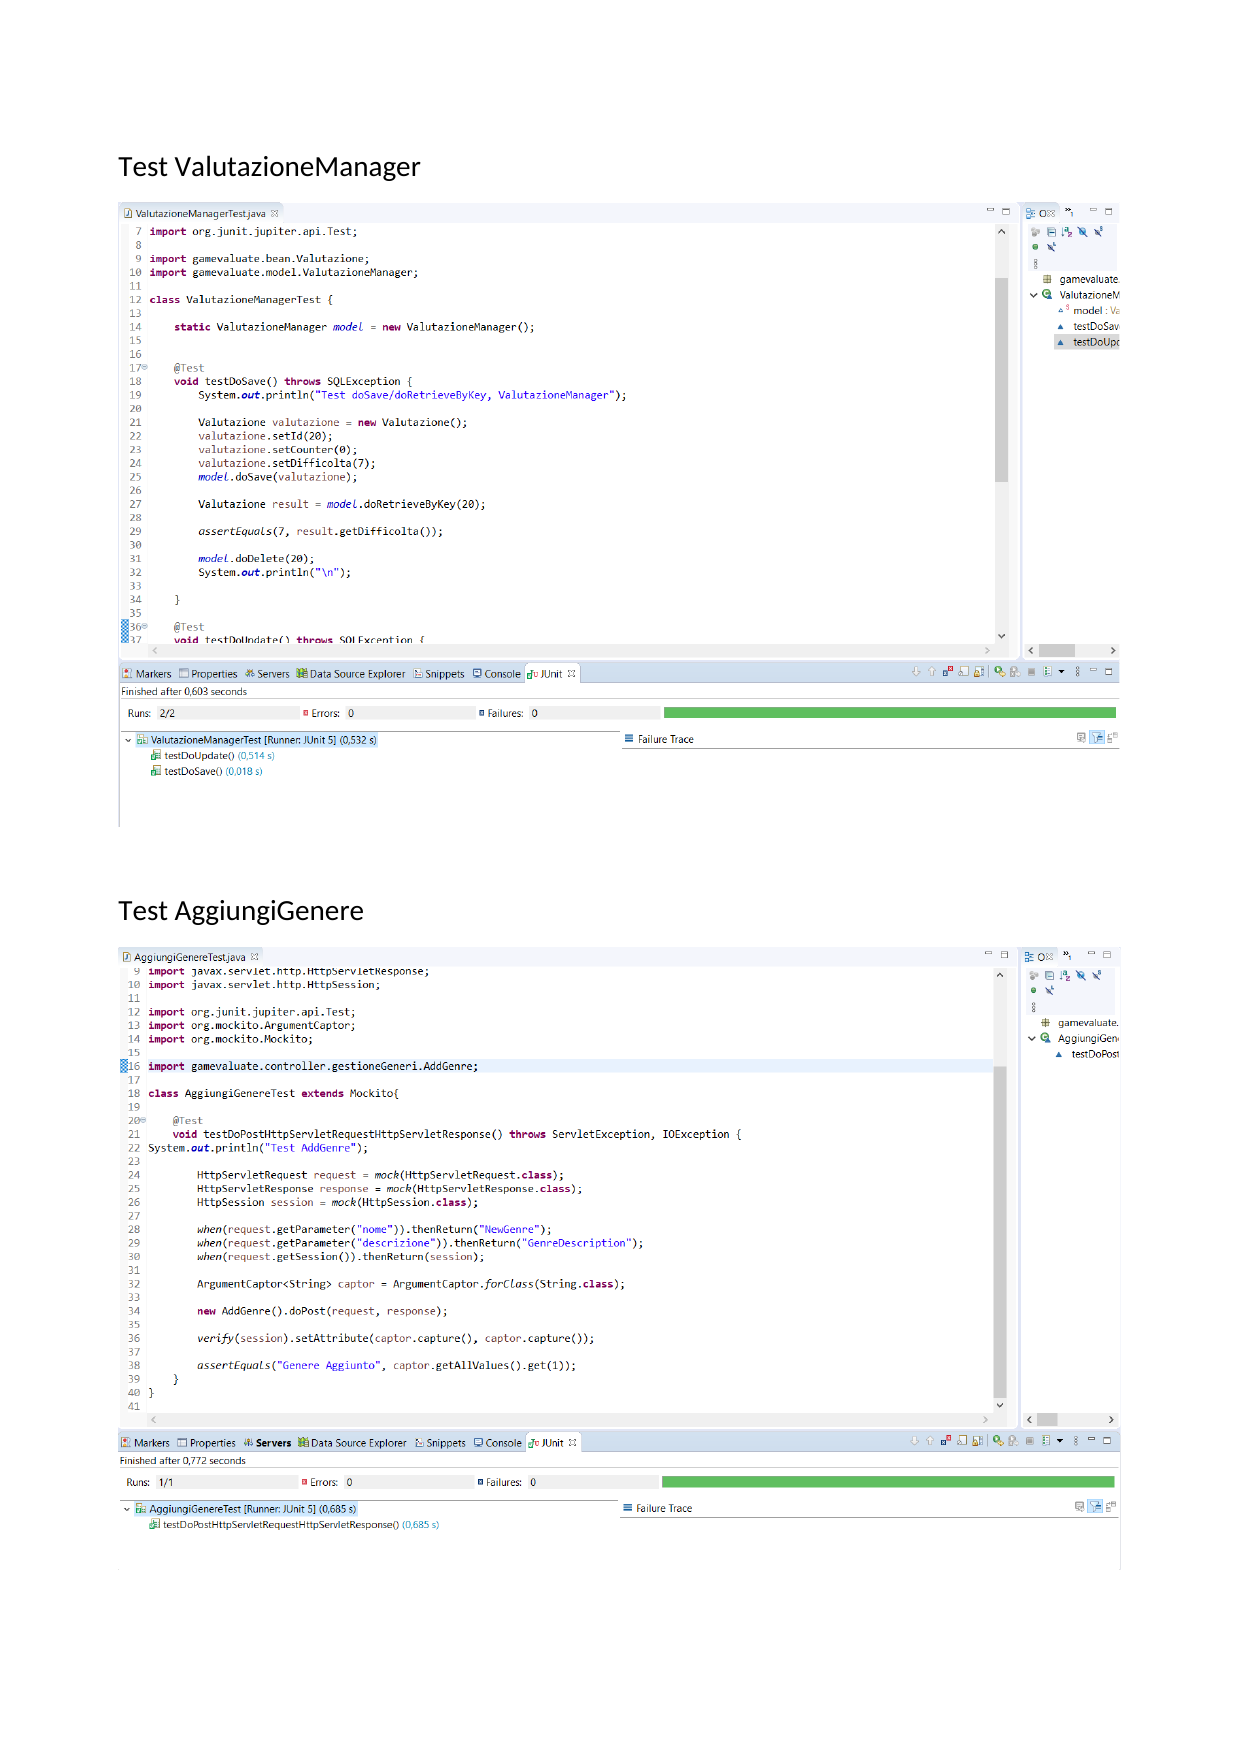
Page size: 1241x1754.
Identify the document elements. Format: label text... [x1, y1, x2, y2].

picture [118, 947, 1121, 1570]
text Test AggiungiGenere [118, 892, 1122, 928]
picture [118, 202, 1120, 827]
text Test ValutazioneManager [118, 148, 1122, 183]
